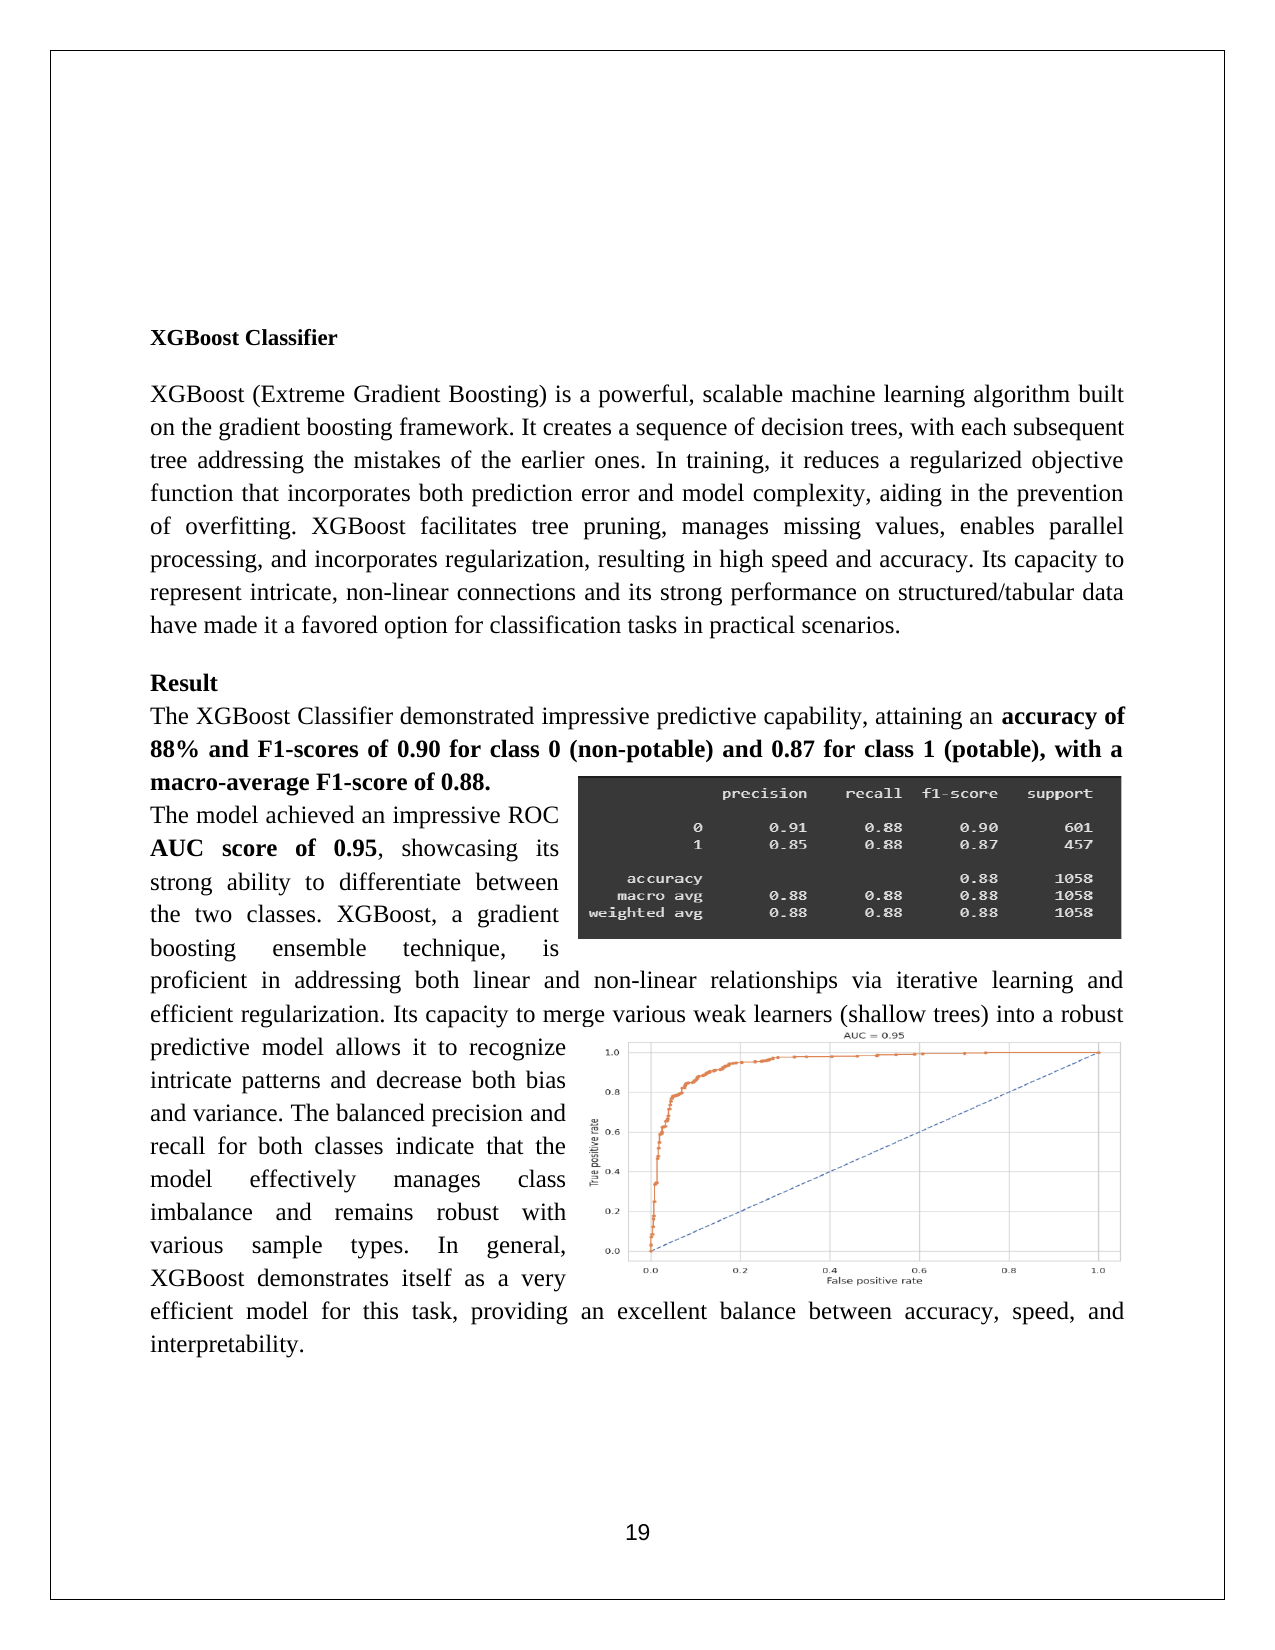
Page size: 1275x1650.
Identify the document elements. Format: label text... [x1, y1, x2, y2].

text XGBoost Classifier [150, 324, 1125, 350]
picture [583, 1027, 1121, 1287]
picture [578, 776, 1122, 939]
text XGBoost (Extreme Gradient Boosting) is a powerful, scalable machine learning algorithm built on the gradient boosting framework. It creates a sequence of decision trees, with each subsequent tree addressing the mistakes of the earlier ones. In training, it reduces a regularized objective function that incorporates both prediction error and model complexity, aiding in the prevention of overfitting. XGBoost facilitates tree pruning, manages missing values, enables parallel processing, and incorporates regularization, resulting in high speed and accuracy. Its capacity to represent intricate, non-linear connections and its strong performance on structured/tabular data have made it a favored option for classification tasks in practical scenarios. [150, 379, 1125, 639]
text Result The XGBoost Classifier demonstrated impressive predictive capability, attaining an accuracy of 88% and F1-scores of 0.90 for class 0 (non-potable) and 0.87 for class 1 (potable), with a macro-average F1-score of 0.88. [150, 668, 1125, 796]
